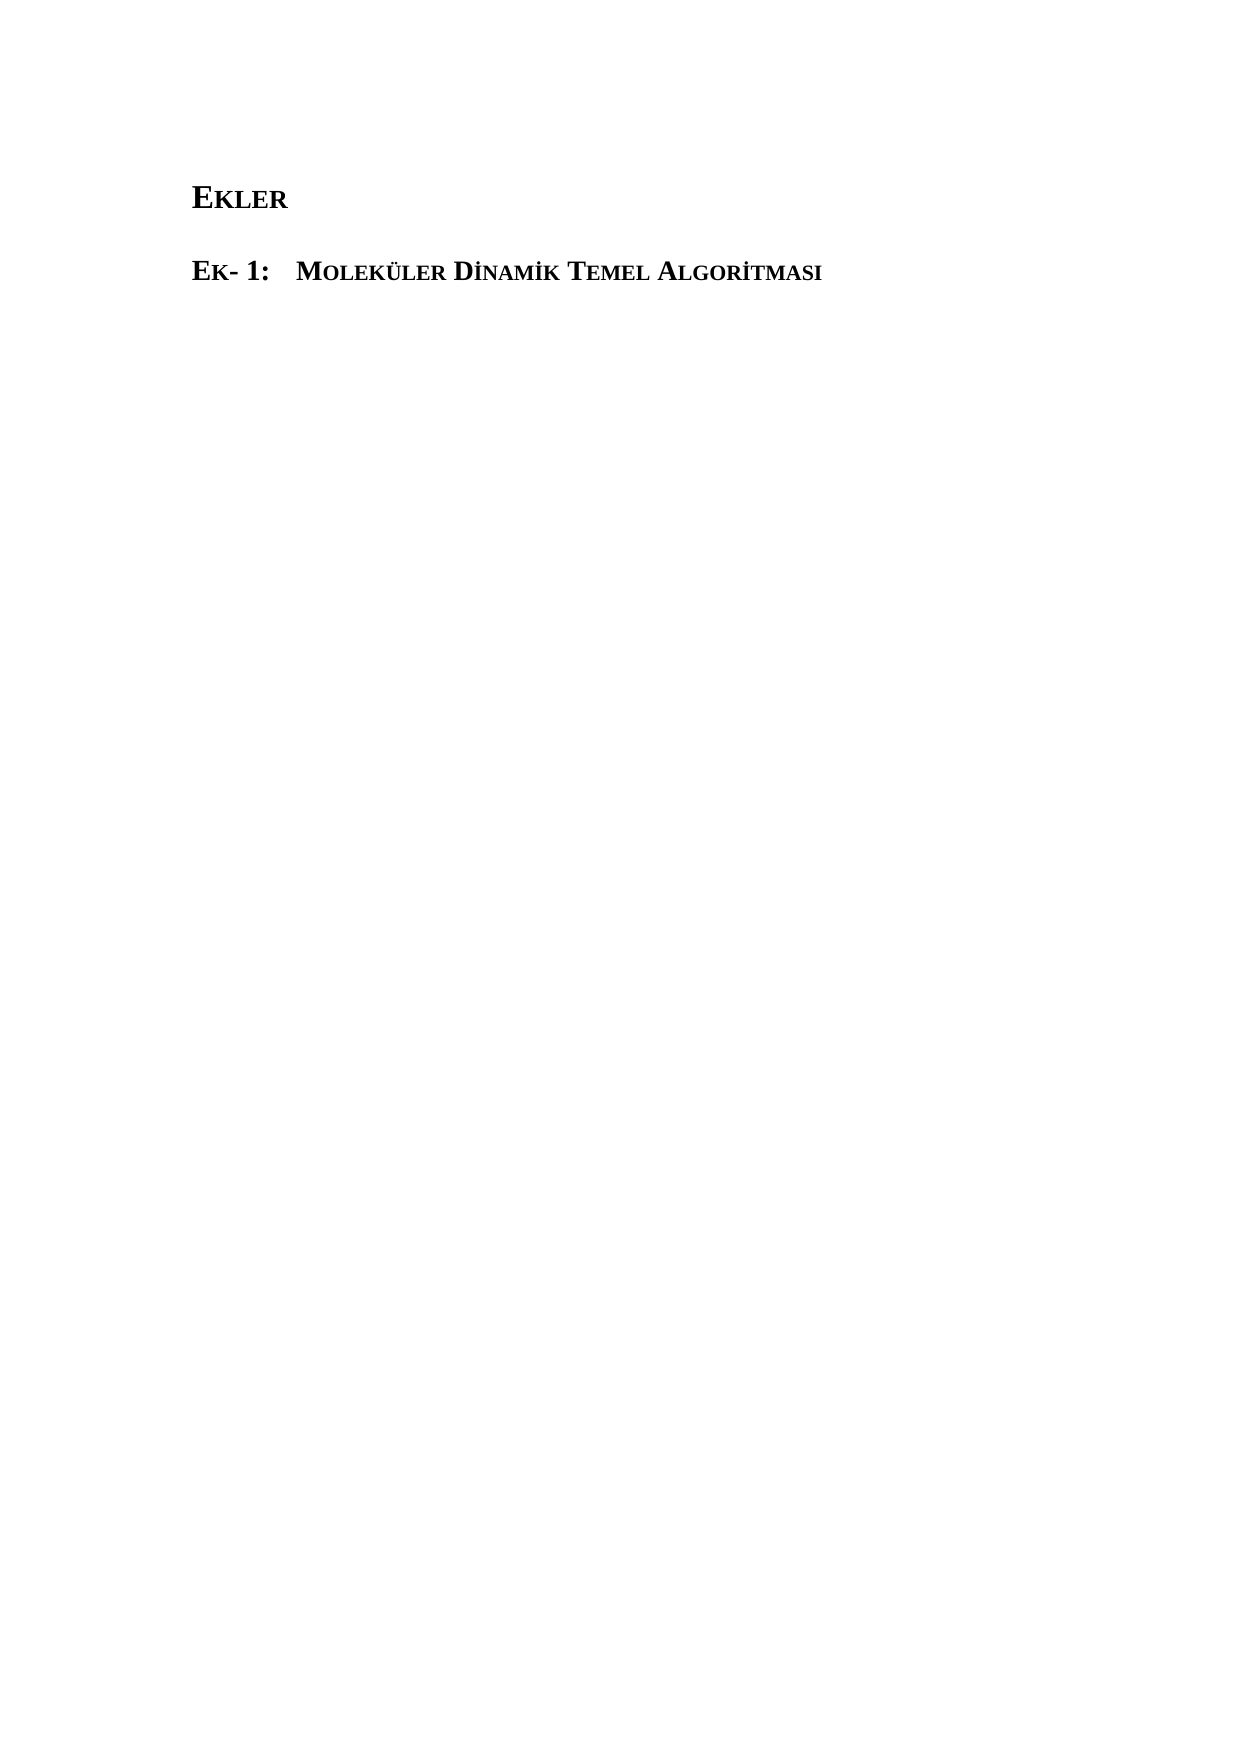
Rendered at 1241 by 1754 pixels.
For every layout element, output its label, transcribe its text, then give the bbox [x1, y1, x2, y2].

text EK- 1: MOLEKÜLER DİNAMİK TEMEL ALGORİTMASI [192, 253, 1090, 286]
text EKLER [192, 177, 1090, 215]
